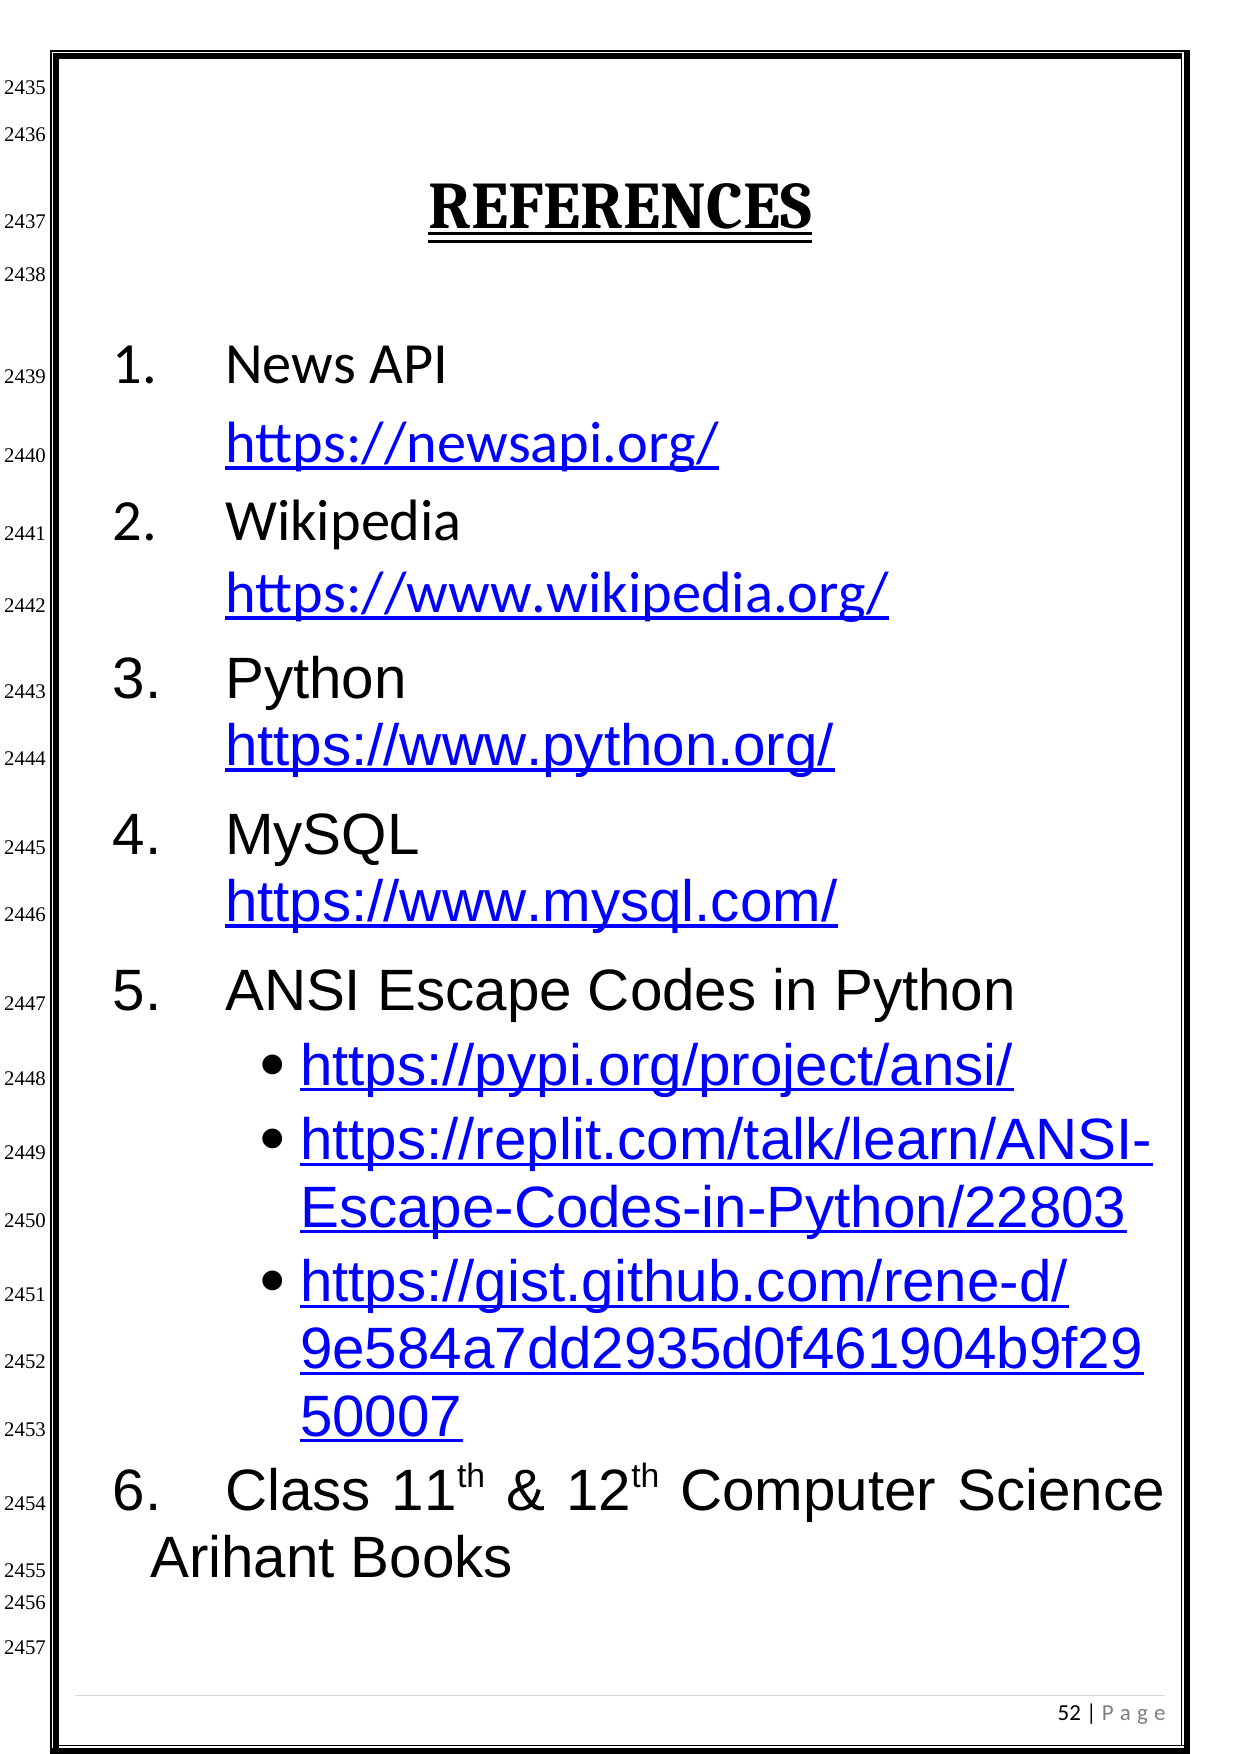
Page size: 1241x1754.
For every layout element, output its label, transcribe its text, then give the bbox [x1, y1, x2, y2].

list Python [112, 643, 1165, 710]
list News API [112, 327, 1165, 398]
list Class 11th & 12th Computer Science Arihant Books [112, 1456, 1165, 1590]
text https://www.python.org/ [150, 710, 1165, 777]
list https://replit.com/talk/learn/ANSI-Escape-Codes-in-Python/22803 [262, 1105, 1165, 1239]
list ANSI Escape Codes in Python [112, 956, 1165, 1023]
text https://www.wikipedia.org/ [150, 555, 1165, 627]
list MySQL [112, 799, 1165, 867]
list https://gist.github.com/rene-d/9e584a7dd2935d0f461904b9f2950007 [262, 1247, 1165, 1448]
list Wikipedia [112, 484, 1165, 555]
text https://newsapi.org/ [225, 405, 1165, 477]
text REFERENCES [75, 169, 1165, 245]
list https://pypi.org/project/ansi/ [262, 1030, 1165, 1097]
text https://www.mysql.com/ [225, 867, 1165, 934]
